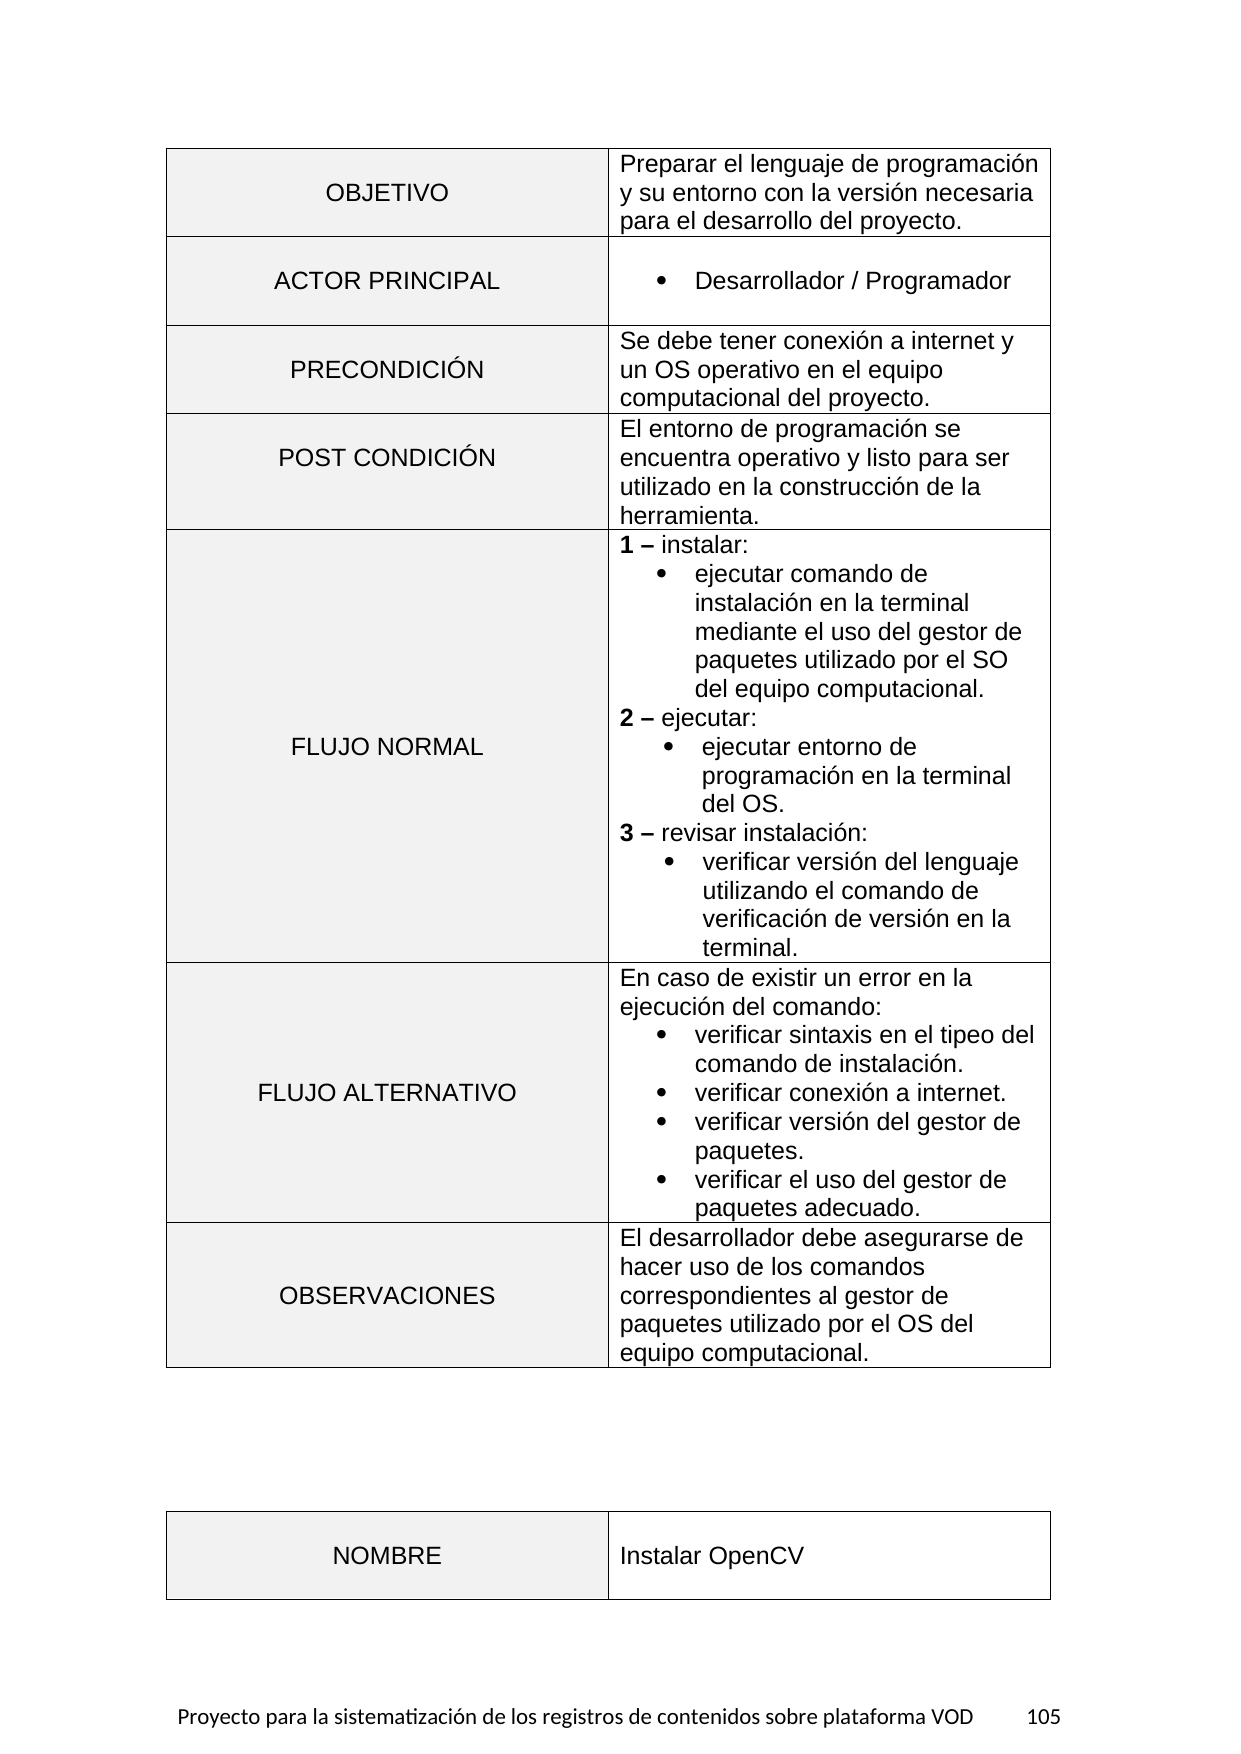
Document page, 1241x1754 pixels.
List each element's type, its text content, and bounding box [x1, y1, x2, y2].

table_cell En caso de existir un error en la ejecución del comando: verificar sintaxis en el tipeo del comando de instalación. verificar conexión a internet. verificar versión del gestor de paquetes. verificar el uso del gestor de paquetes adecuado. [609, 963, 1050, 1222]
table_cell Preparar el lenguaje de programación y su entorno con la versión necesaria para el desarrollo del proyecto. [609, 149, 1050, 236]
table_cell OBSERVACIONES [167, 1223, 608, 1367]
table_header NOMBRE [167, 1512, 608, 1598]
table_cell Se debe tener conexión a internet y un OS operativo en el equipo computacional del proyecto. [609, 326, 1050, 413]
table_cell El desarrollador debe asegurarse de hacer uso de los comandos correspondientes al gestor de paquetes utilizado por el OS del equipo computacional. [609, 1223, 1050, 1367]
table_cell El entorno de programación se encuentra operativo y listo para ser utilizado en la construcción de la herramienta. [609, 414, 1050, 529]
table_cell Desarrollador / Programador [609, 237, 1050, 325]
table_cell ACTOR PRINCIPAL [167, 237, 608, 325]
table_cell PRECONDICIÓN [167, 326, 608, 413]
table_cell 1 – instalar: ejecutar comando de instalación en la terminal mediante el uso del gestor de paquetes utilizado por el SO del equipo computacional. 2 – ejecutar: ejecutar entorno de programación en la terminal del OS. 3 – revisar instalación: verificar versión del lenguaje utilizando el comando de verificación de versión en la terminal. [609, 530, 1050, 962]
table_header Instalar OpenCV [609, 1512, 1050, 1598]
table_cell FLUJO ALTERNATIVO [167, 963, 608, 1222]
table_cell OBJETIVO [167, 149, 608, 236]
table_cell POST CONDICIÓN [167, 414, 608, 529]
table_cell FLUJO NORMAL [167, 530, 608, 962]
